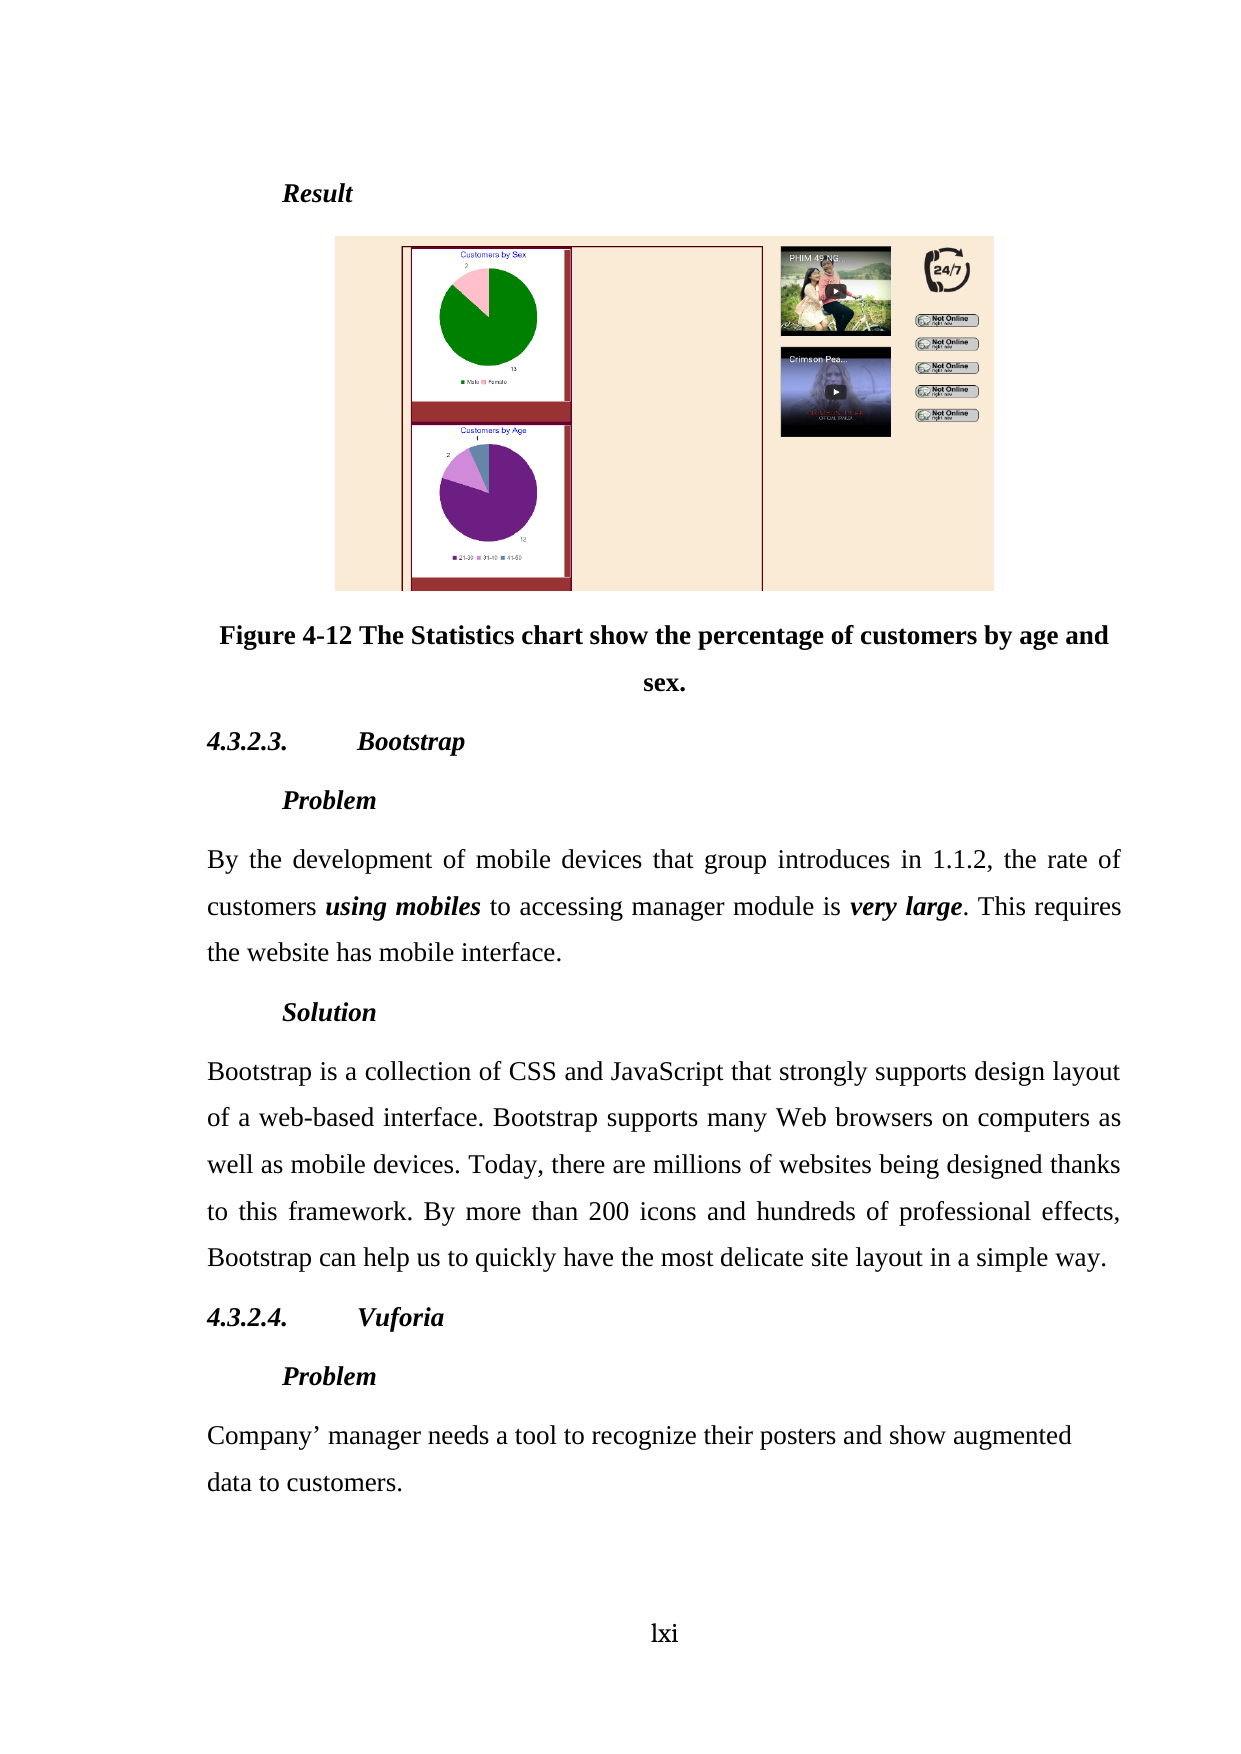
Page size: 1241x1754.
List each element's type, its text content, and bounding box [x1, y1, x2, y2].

text By the development of mobile devices that group introduces in 1.1.2, the rate of customers using mobiles to accessing manager module is very large. This requires the website has mobile interface. [207, 843, 1122, 968]
text Solution [207, 996, 1122, 1027]
text Result [207, 177, 1122, 208]
text Company’ manager needs a tool to recognize their posters and show augmented data to customers. [207, 1419, 1122, 1497]
subtitle 4.3.2.3. Bootstrap [207, 725, 1122, 756]
picture [334, 236, 995, 591]
text Problem [207, 784, 1122, 815]
text Figure 4-12 The Statistics chart show the percentage of customers by age and sex. [207, 619, 1122, 697]
subtitle 4.3.2.4. Vuforia [207, 1301, 1122, 1332]
text Bootstrap is a collection of CSS and JavaScript that strongly supports design layout of a web-based interface. Bootstrap supports many Web browsers on computers as well as mobile devices. Today, there are millions of websites being designed thanks to this framework. By more than 200 icons and hundreds of professional effects, Bootstrap can help us to quickly have the most delicate site layout in a simple way. [207, 1055, 1122, 1273]
text Problem [207, 1360, 1122, 1391]
